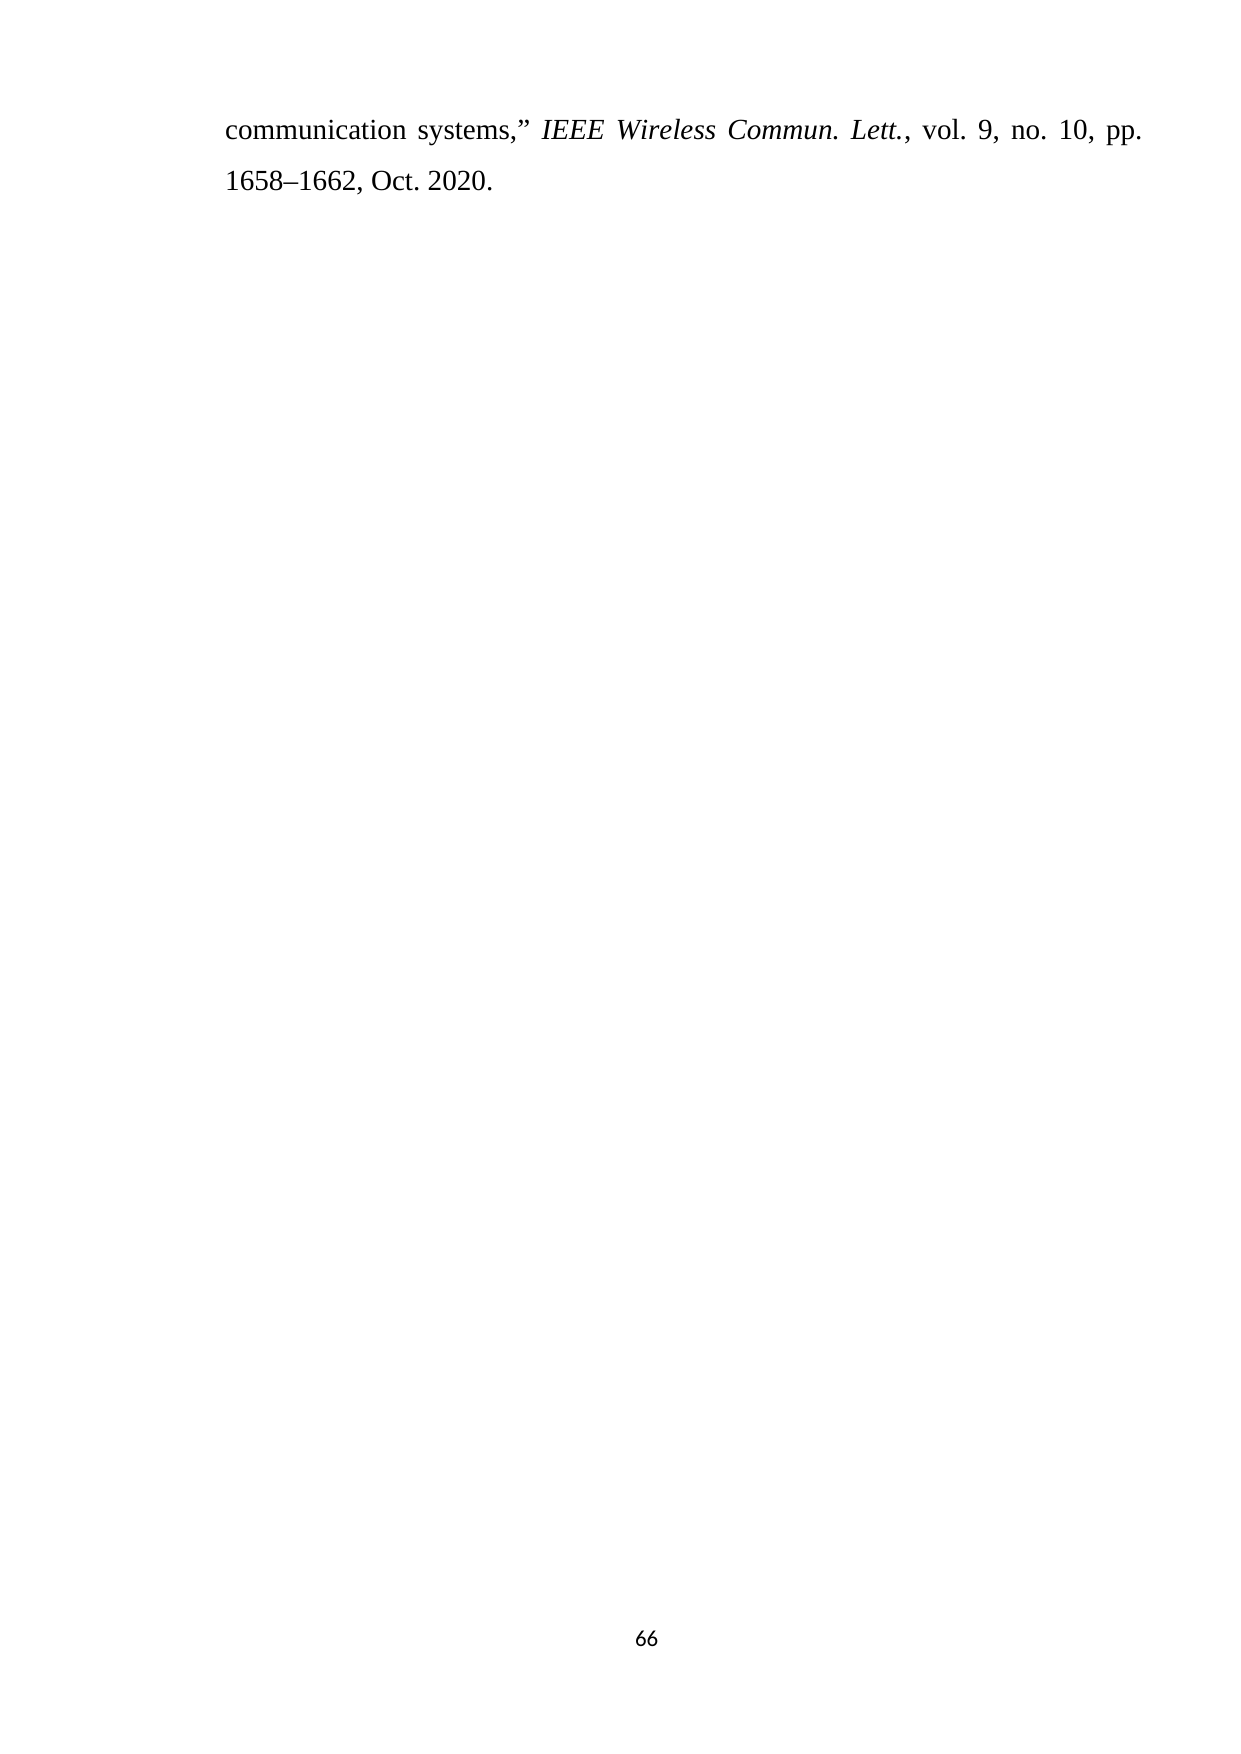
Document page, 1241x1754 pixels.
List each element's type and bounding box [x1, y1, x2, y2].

list [169, 112, 1143, 196]
